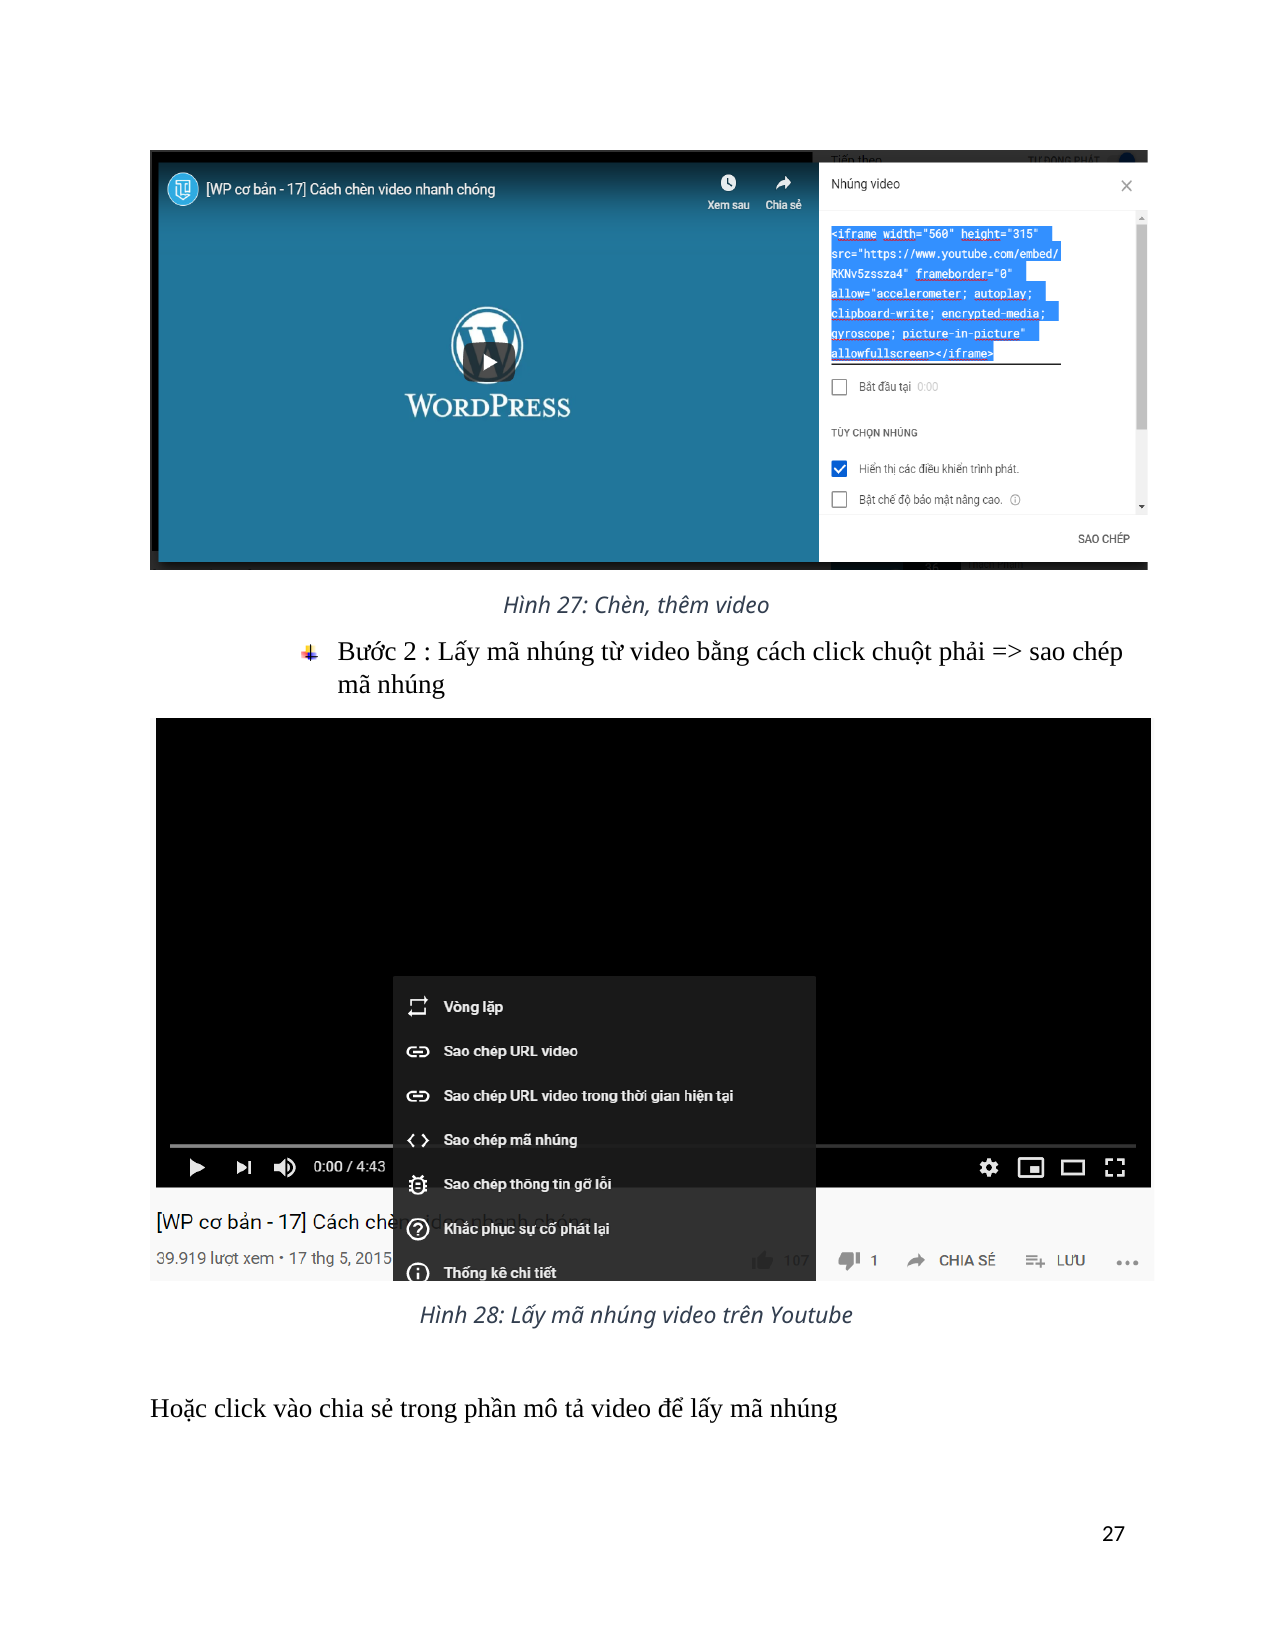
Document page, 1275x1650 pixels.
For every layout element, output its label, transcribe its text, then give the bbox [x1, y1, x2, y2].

picture [150, 718, 1155, 1281]
picture [150, 150, 1148, 570]
list Bước 2 : Lấy mã nhúng từ video bằng cách click chuột phải => sao chép mã nhúng [300, 635, 1125, 700]
text Hoặc click vào chia sẻ trong phần mô tả video để lấy mã nhúng [150, 1392, 1125, 1423]
picture [301, 643, 318, 661]
